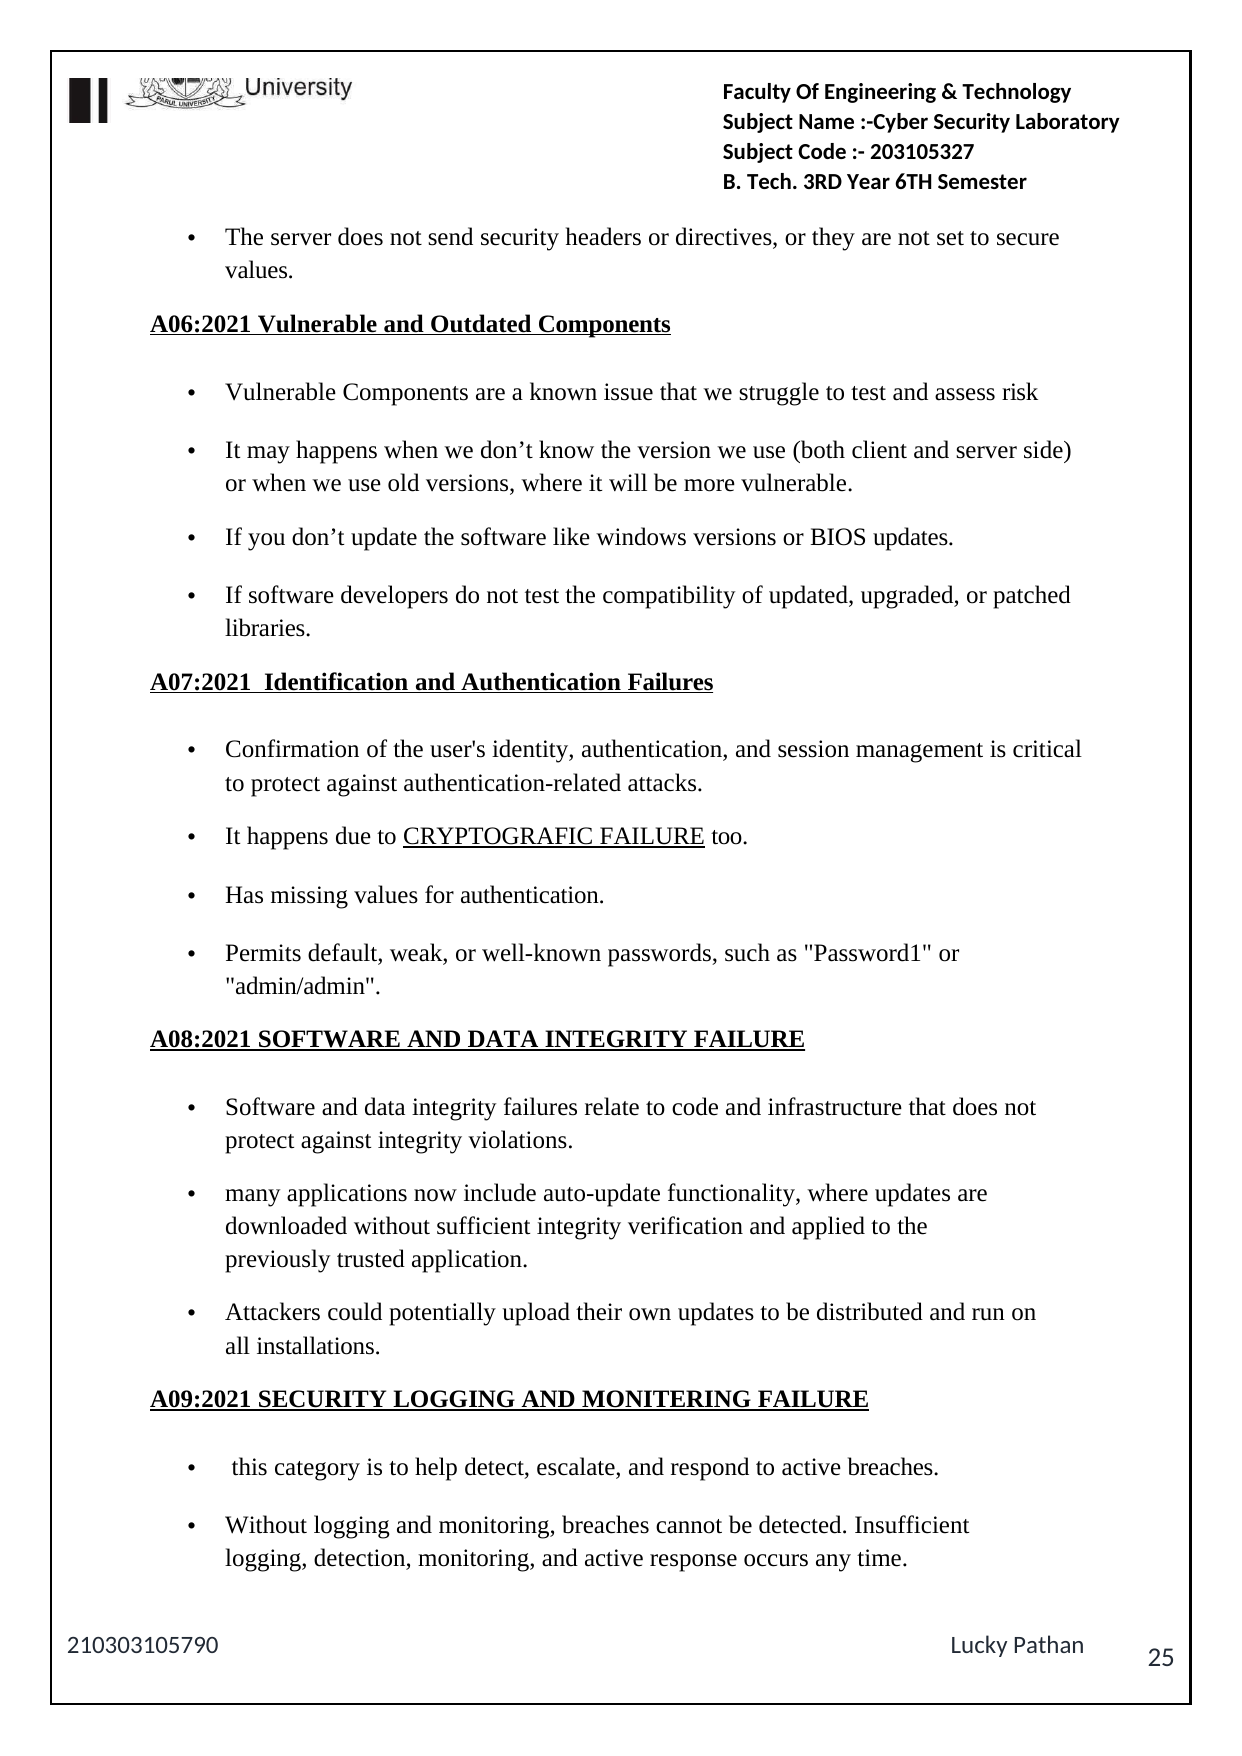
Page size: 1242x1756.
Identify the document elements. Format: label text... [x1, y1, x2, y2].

list If software developers do not test the compatibility of updated, upgraded, or patched libraries. [187, 580, 1076, 642]
list Has missing values for authentication. [187, 880, 1177, 908]
list Attackers could potentially upload their own updates to be distributed and run on all installations. [187, 1297, 1066, 1359]
list Software and data integrity failures relate to code and infrastructure that does not protect against integrity violations. [187, 1092, 1044, 1154]
text A06:2021 Vulnerable and Outdated Components [150, 309, 1177, 337]
text A07:2021 Identification and Authentication Failures [150, 667, 1177, 696]
list Vulnerable Components are a known issue that we struggle to test and assess risk [187, 377, 1177, 406]
list Permits default, weak, or well-known passwords, such as "Password1" or "admin/admin". [187, 938, 965, 999]
list many applications now include auto-update functionality, where updates are downloaded without sufficient integrity verification and applied to the previously trusted application. [187, 1178, 1022, 1273]
picture [66, 78, 357, 123]
list Without logging and monitoring, breaches cannot be detected. Insufficient logging, detection, monitoring, and active response occurs any time. [187, 1510, 1056, 1572]
list Confirmation of the user's identity, authentication, and session management is critical to protect against authentication-related attacks. [187, 734, 1086, 797]
list It happens due to CRYPTOGRAFIC FAILURE too. [187, 821, 1177, 850]
list this category is to help detect, escalate, and respond to active breaches. [187, 1452, 1177, 1481]
text A08:2021 SOFTWARE AND DATA INTEGRITY FAILURE [150, 1024, 1177, 1053]
list If you don’t update the software like windows versions or BIOS updates. [187, 522, 1177, 550]
list It may happens when we don’t know the version we use (both client and server side) or when we use old versions, where it will be more vulnerable. [187, 435, 1078, 497]
list The server does not send security headers or directives, or they are not set to secure values. [187, 222, 1085, 284]
text A09:2021 SECURITY LOGGING AND MONITERING FAILURE [150, 1384, 1177, 1413]
